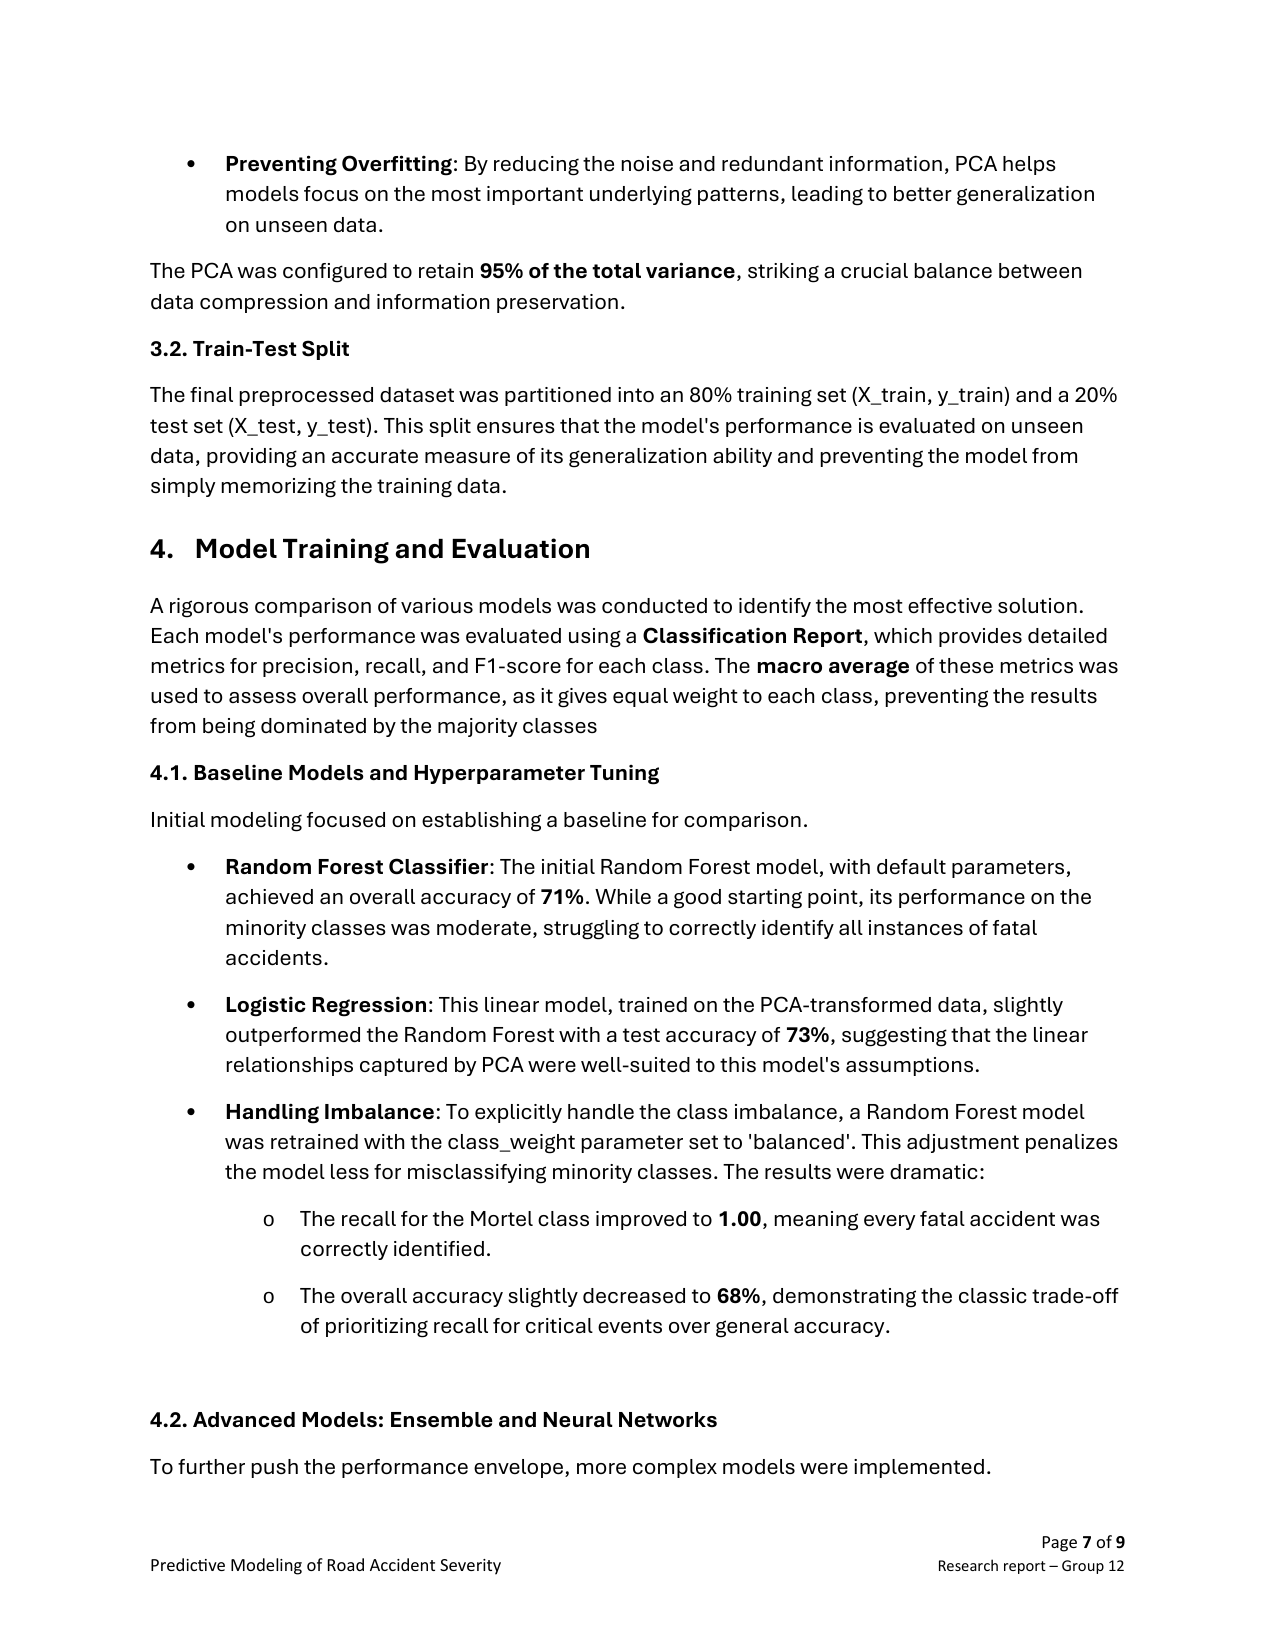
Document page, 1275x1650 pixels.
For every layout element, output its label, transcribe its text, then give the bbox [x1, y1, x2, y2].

list Handling Imbalance: To explicitly handle the class imbalance, a Random Forest model was retrained with the class_weight parameter set to 'balanced'. This adjustment penalizes the model less for misclassifying minority classes. The results were dramatic: [187, 1098, 1125, 1186]
text 4.2. Advanced Models: Ensemble and Neural Networks [150, 1406, 1125, 1434]
list The recall for the Mortel class improved to 1.00, meaning every fatal accident was correctly identified. [262, 1205, 1125, 1263]
list Random Forest Classifier: The initial Random Forest model, with default parameters, achieved an overall accuracy of 71%. While a good starting point, its performance on the minority classes was moderate, struggling to correctly identify all instances of fatal accidents. [187, 853, 1125, 972]
text 3.2. Train-Test Split [150, 334, 1125, 362]
text To further push the performance envelope, more complex models were implemented. [150, 1453, 1125, 1481]
list Preventing Overfitting: By reducing the noise and redundant information, PCA helps models focus on the most important underlying patterns, leading to better generalization on unseen data. [187, 150, 1125, 238]
list Logistic Regression: This linear model, trained on the PCA-transformed data, slightly outperformed the Random Forest with a test accuracy of 73%, suggesting that the linear relationships captured by PCA were well-suited to this model's assumptions. [187, 991, 1125, 1079]
list The overall accuracy slightly decreased to 68%, demonstrating the classic trade-off of prioritizing recall for critical events over general accuracy. [262, 1282, 1125, 1340]
subtitle Model Training and Evaluation [150, 531, 1125, 567]
text Initial modeling focused on establishing a baseline for comparison. [150, 806, 1125, 834]
text 4.1. Baseline Models and Hyperparameter Tuning [150, 759, 1125, 787]
text The final preprocessed dataset was partitioned into an 80% training set (X_train, y_train) and a 20% test set (X_test, y_test). This split ensures that the model's performance is evaluated on unseen data, providing an accurate measure of its generalization ability and preventing the model from simply memorizing the training data. [150, 381, 1125, 500]
text The PCA was configured to retain 95% of the total variance, striking a crucial balance between data compression and information preservation. [150, 257, 1125, 316]
text A rigorous comparison of various models was conducted to identify the most effective solution. Each model's performance was evaluated using a Classification Report, which provides detailed metrics for precision, recall, and F1-score for each class. The macro average of these metrics was used to assess overall performance, as it gives equal weight to each class, preventing the results from being dominated by the majority classes [150, 592, 1125, 740]
